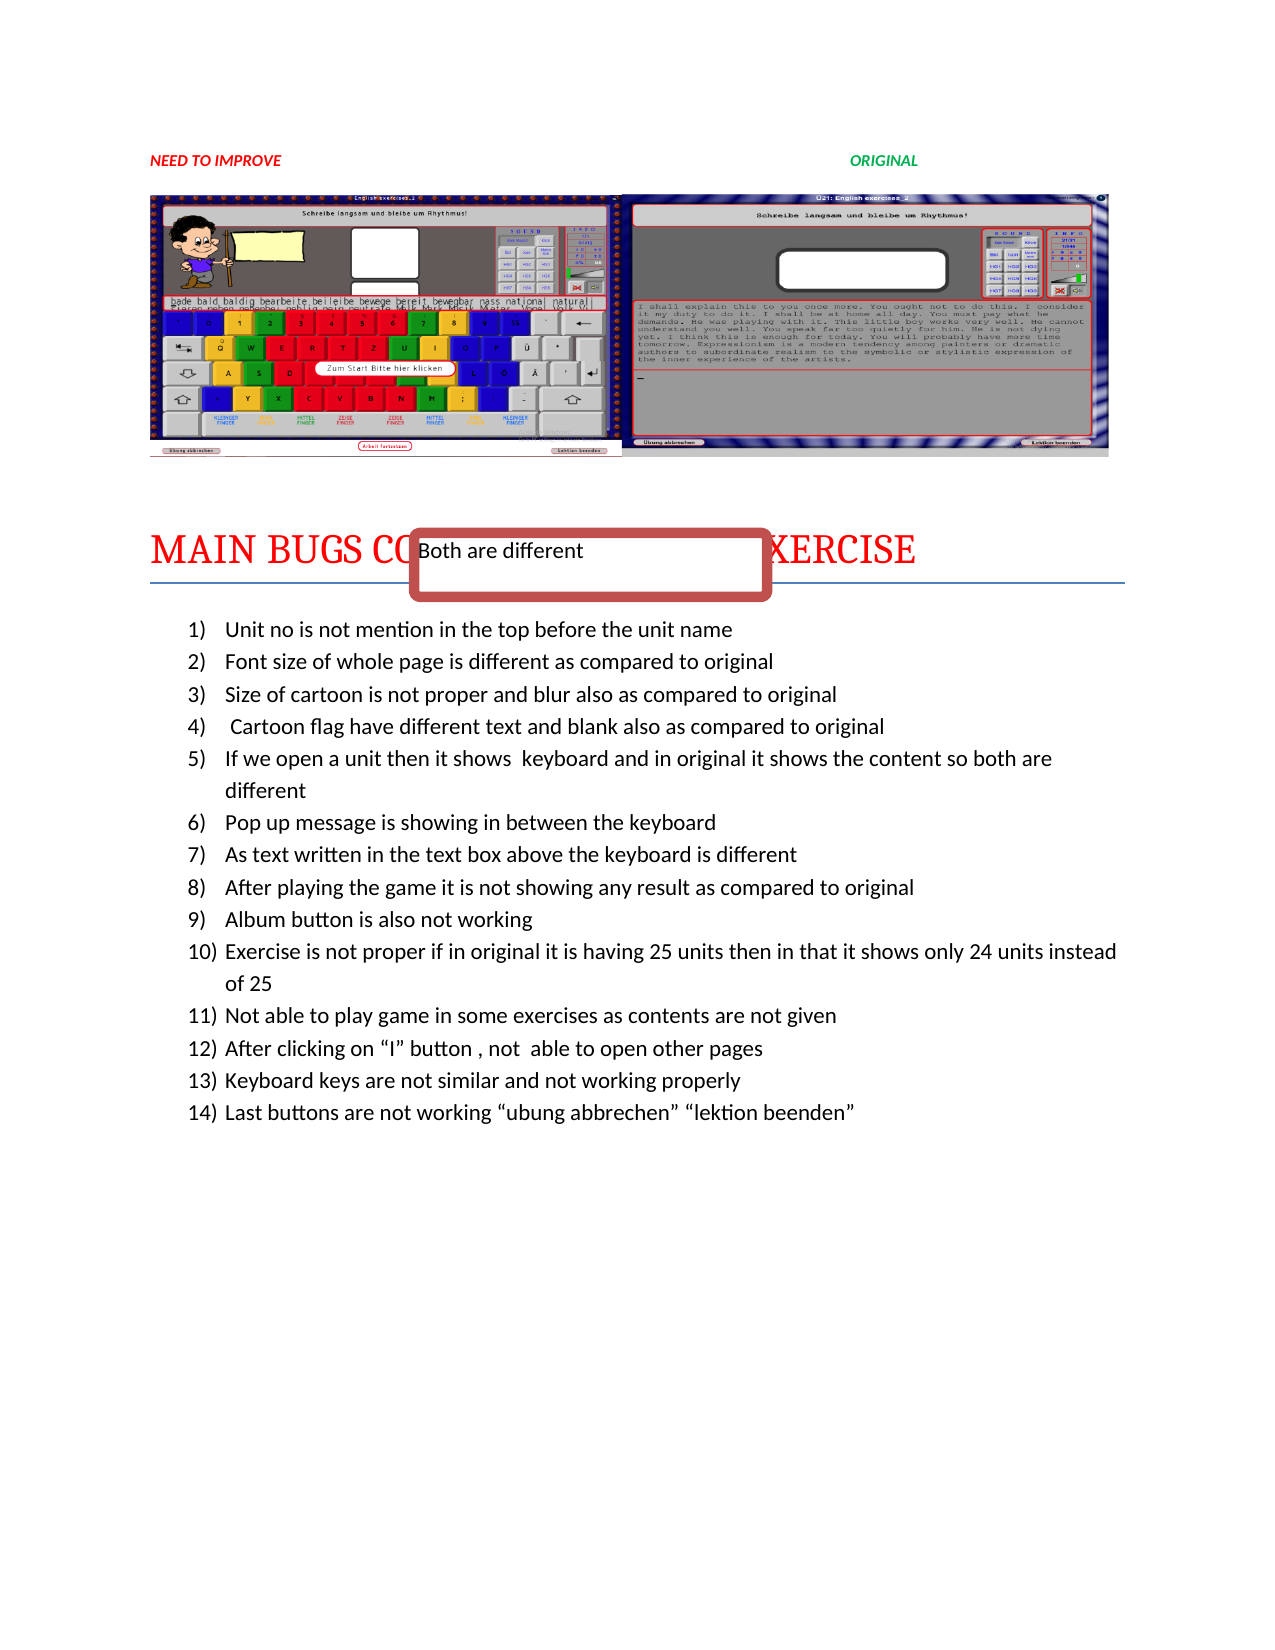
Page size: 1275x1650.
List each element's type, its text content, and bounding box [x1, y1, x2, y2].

list Exercise is not proper if in original it is having 25 units then in that it shows only 24 units instead of 25 [187, 937, 1125, 997]
picture [150, 194, 1109, 457]
list Size of cartoon is not proper and blur also as compared to original [187, 680, 1125, 708]
list Keyboard keys are not similar and not working properly [187, 1066, 1125, 1094]
list After clicking on “I” button , not able to open other pages [187, 1034, 1125, 1062]
list As text written in the text box above the keyboard is different [187, 841, 1125, 869]
title MAIN BUGS COMMON IN EVERY EXERCISE [150, 526, 1125, 582]
list Font size of whole page is different as compared to original [187, 647, 1125, 676]
list Cartoon flag have different text and blank also as compared to original [187, 712, 1125, 740]
list Album button is also not working [187, 905, 1125, 933]
list Unit no is not mention in the top before the unit name [187, 615, 1125, 643]
list If we open a unit then it shows keyboard and in original it shows the content so both are different [187, 744, 1125, 804]
list Last buttons are not working “ubung abbrechen” “lektion beenden” [187, 1098, 1125, 1126]
list Not able to play game in some exercises as contents are not given [187, 1002, 1125, 1029]
text NEED TO IMPROVE ORIGINAL [150, 150, 1125, 170]
list After playing the game it is not showing any result as compared to original [187, 873, 1125, 901]
list Pop up message is showing in between the keyboard [187, 808, 1125, 836]
